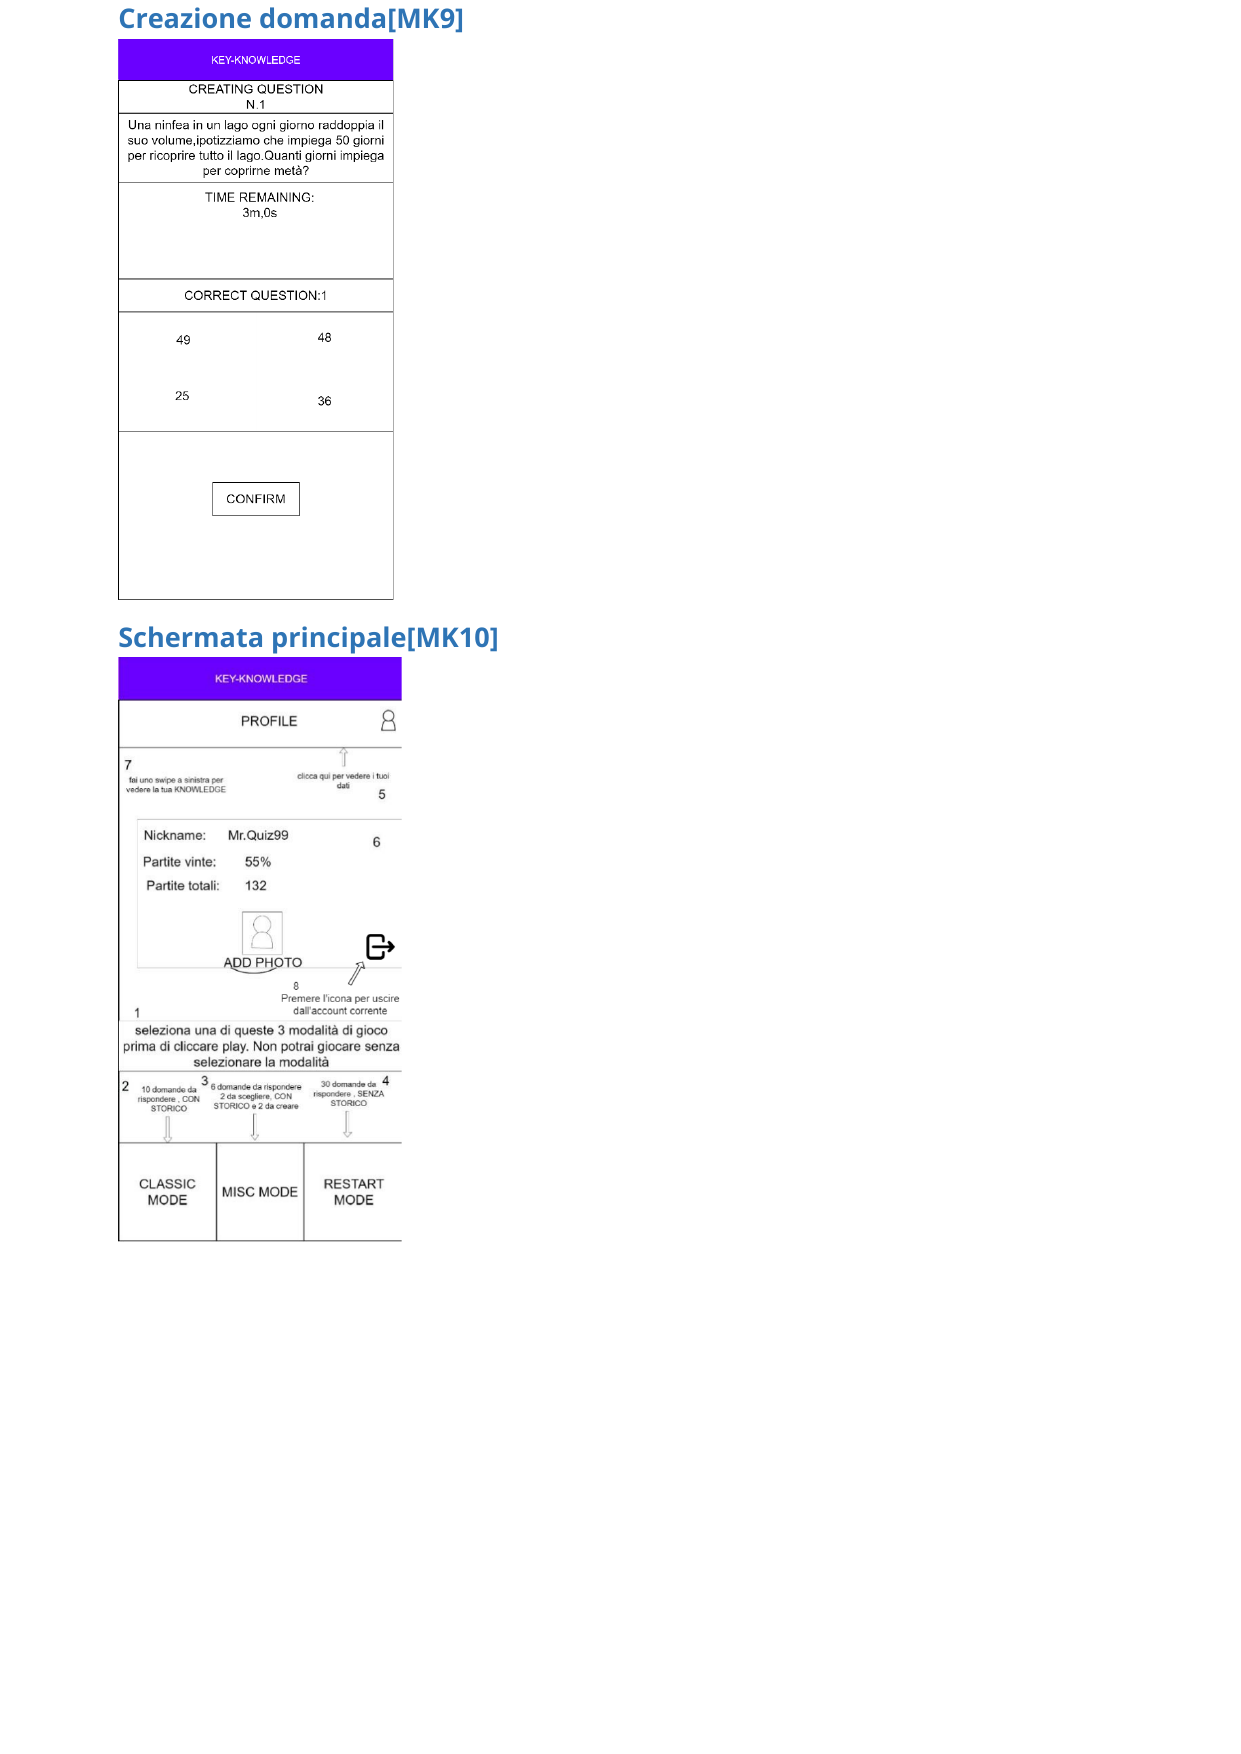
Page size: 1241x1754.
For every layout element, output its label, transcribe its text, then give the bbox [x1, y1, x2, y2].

picture [118, 657, 402, 1242]
picture [118, 39, 394, 600]
subtitle Creazione domanda[MK9] [118, 0, 1122, 37]
subtitle Schermata principale[MK10] [118, 618, 1122, 655]
